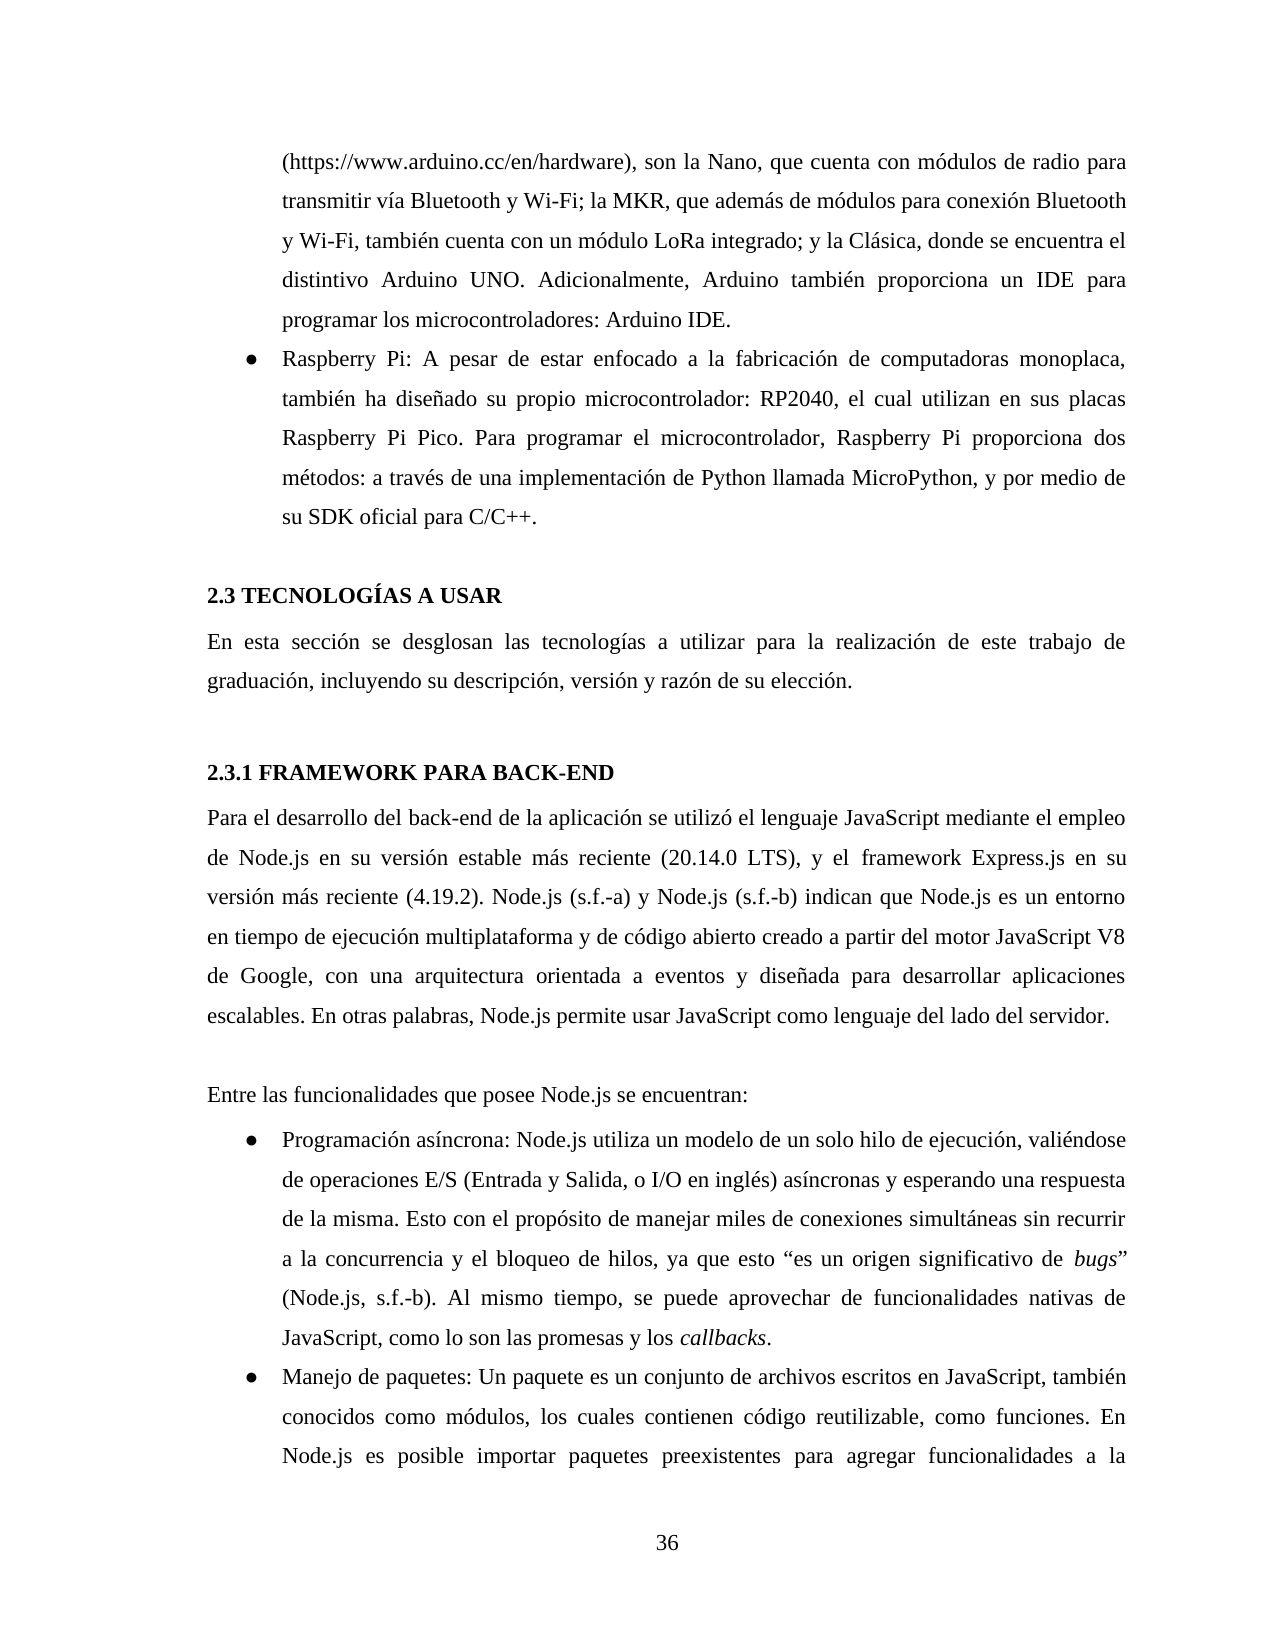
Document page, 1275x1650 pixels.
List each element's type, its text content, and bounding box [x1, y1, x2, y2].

subtitle 2.3 TECNOLOGÍAS A USAR [207, 582, 1127, 608]
text En esta sección se desglosan las tecnologías a utilizar para la realización de este trabajo de graduación, incluyendo su descripción, versión y razón de su elección. [207, 628, 1127, 693]
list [244, 148, 1127, 332]
subtitle 2.3.1 FRAMEWORK PARA BACK-END [207, 759, 1127, 785]
text Para el desarrollo del back-end de la aplicación se utilizó el lenguaje JavaScript mediante el empleo de Node.js en su versión estable más reciente (20.14.0 LTS), y el framework Express.js en su versión más reciente (4.19.2). Node.js (s.f.-a) y Node.js (s.f.-b) indican que Node.js es un entorno en tiempo de ejecución multiplataforma y de código abierto creado a partir del motor JavaScript V8 de Google, con una arquitectura orientada a eventos y diseñada para desarrollar aplicaciones escalables. En otras palabras, Node.js permite usar JavaScript como lenguaje del lado del servidor. [207, 804, 1127, 1028]
list Programación asíncrona: Node.js utiliza un modelo de un solo hilo de ejecución, valiéndose de operaciones E/S (Entrada y Salida, o I/O en inglés) asíncronas y esperando una respuesta de la misma. Esto con el propósito de manejar miles de conexiones simultáneas sin recurrir a la concurrencia y el bloqueo de hilos, ya que esto “es un origen significativo de bugs” (Node.js, s.f.-b). Al mismo tiempo, se puede aprovechar de funcionalidades nativas de JavaScript, como lo son las promesas y los callbacks. [244, 1126, 1127, 1350]
list Raspberry Pi: A pesar de estar enfocado a la fabricación de computadoras monoplaca, también ha diseñado su propio microcontrolador: RP2040, el cual utilizan en sus placas Raspberry Pi Pico. Para programar el microcontrolador, Raspberry Pi proporciona dos métodos: a través de una implementación de Python llamada MicroPython, y por medio de su SDK oficial para C/C++. [244, 345, 1127, 529]
text Entre las funcionalidades que posee Node.js se encuentran: [207, 1081, 1127, 1107]
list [244, 1363, 1127, 1469]
